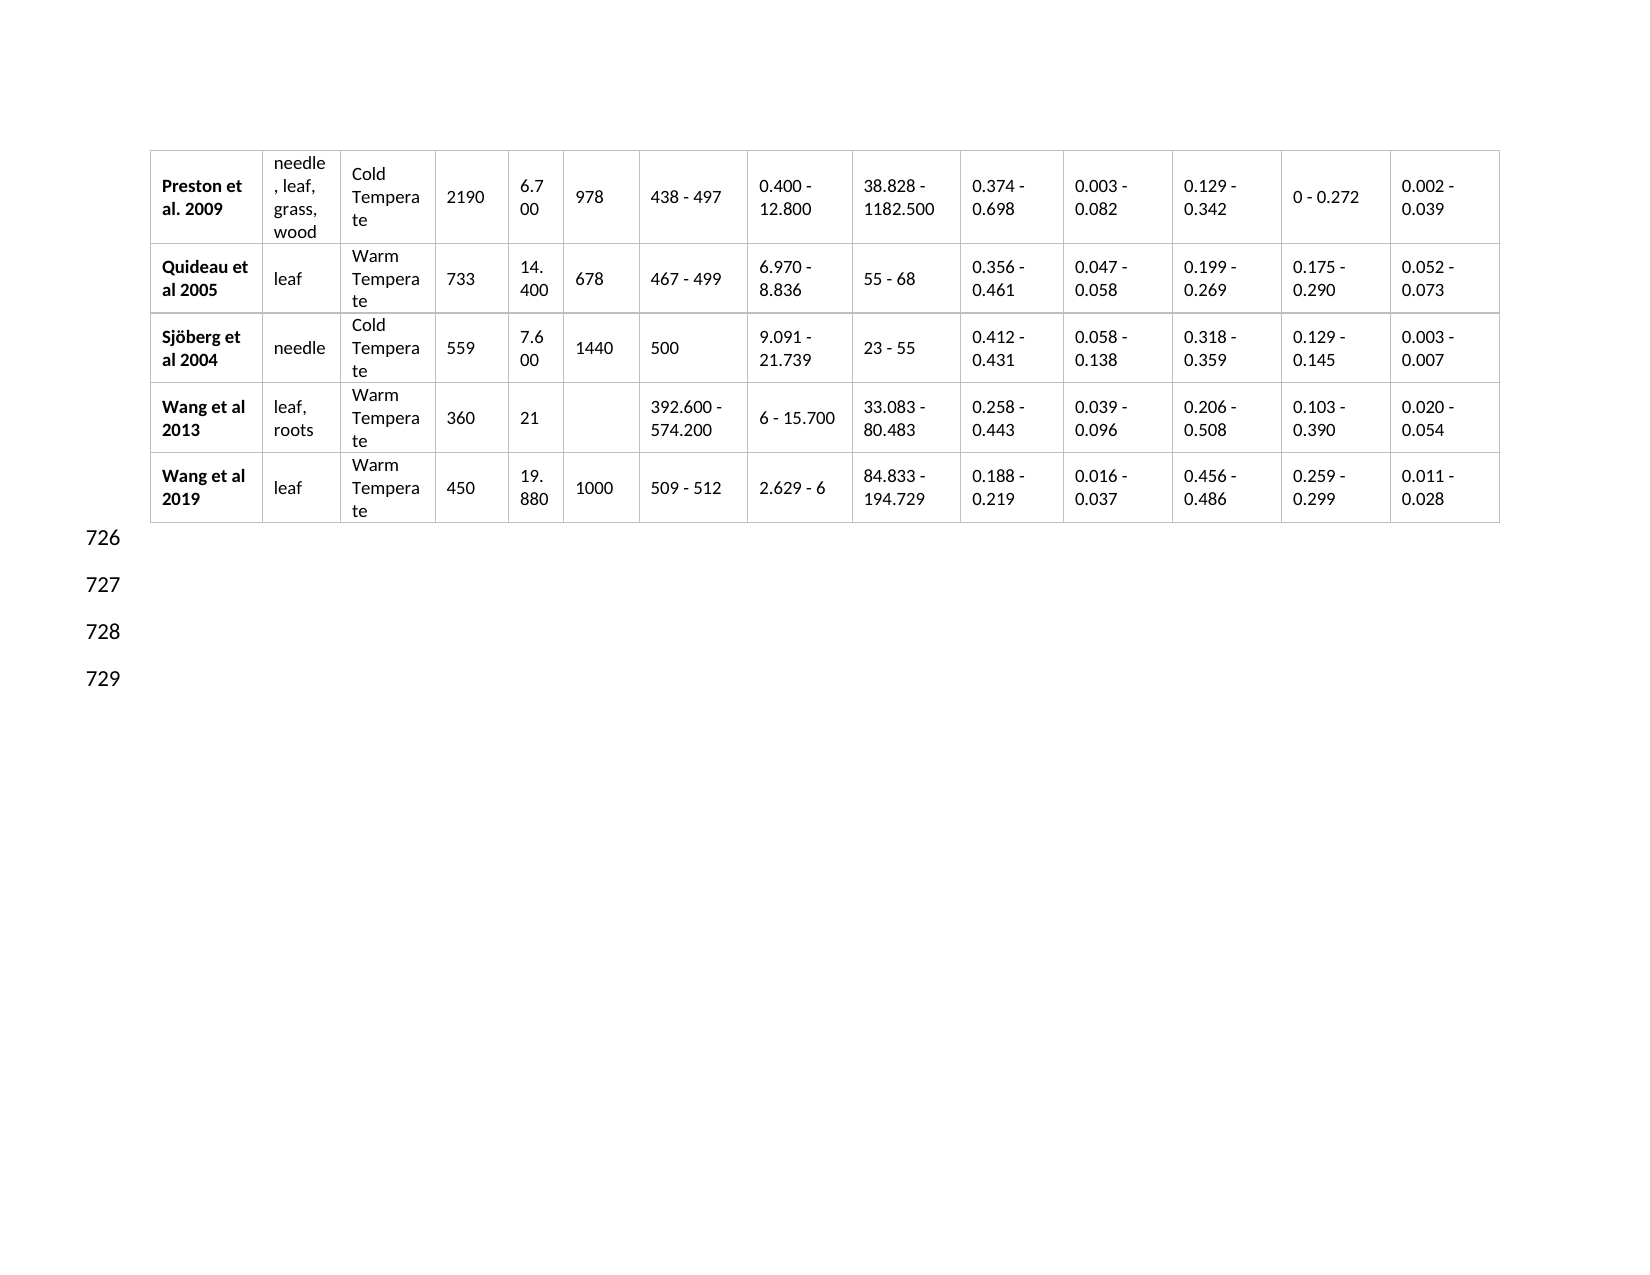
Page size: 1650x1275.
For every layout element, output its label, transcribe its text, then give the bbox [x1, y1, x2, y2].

table_cell 9.091 - 21.739 [748, 314, 852, 382]
table_cell 0.016 - 0.037 [1064, 453, 1172, 522]
table_cell Cold Temperate [341, 151, 435, 243]
table_cell 0.356 - 0.461 [961, 244, 1063, 312]
table_cell 0.175 - 0.290 [1282, 244, 1390, 312]
table_cell 450 [436, 453, 508, 522]
table_cell 0.003 - 0.007 [1391, 314, 1499, 382]
table_cell 14.400 [509, 244, 563, 312]
table_cell 0.011 - 0.028 [1391, 453, 1499, 522]
table_cell 467 - 499 [640, 244, 747, 312]
table_cell 19.880 [509, 453, 563, 522]
table_cell 392.600 - 574.200 [640, 383, 747, 452]
table_cell 1000 [564, 453, 639, 522]
table_cell Wang et al 2013 [151, 383, 262, 452]
table_cell 0.318 - 0.359 [1173, 314, 1281, 382]
table_cell 6.970 - 8.836 [748, 244, 852, 312]
table_cell 55 - 68 [853, 244, 960, 312]
table_cell leaf [263, 453, 340, 522]
table_cell 0 - 0.272 [1282, 151, 1390, 243]
table_cell [564, 383, 639, 452]
table_cell 978 [564, 151, 639, 243]
table_cell 0.199 - 0.269 [1173, 244, 1281, 312]
table_cell Cold Temperate [341, 314, 435, 382]
table_cell 0.456 - 0.486 [1173, 453, 1281, 522]
table_cell needle, leaf, grass, wood [263, 151, 340, 243]
table_cell needle [263, 314, 340, 382]
table_cell 0.020 - 0.054 [1391, 383, 1499, 452]
table_cell Quideau et al 2005 [151, 244, 262, 312]
table_cell 0.206 - 0.508 [1173, 383, 1281, 452]
table_cell leaf, roots [263, 383, 340, 452]
table_cell 0.002 - 0.039 [1391, 151, 1499, 243]
table_cell 0.129 - 0.145 [1282, 314, 1390, 382]
table_cell 38.828 - 1182.500 [853, 151, 960, 243]
table_cell 0.258 - 0.443 [961, 383, 1063, 452]
table_cell 438 - 497 [640, 151, 747, 243]
table_cell 0.188 - 0.219 [961, 453, 1063, 522]
table_cell Preston et al. 2009 [151, 151, 262, 243]
table_cell 360 [436, 383, 508, 452]
table_cell 0.129 - 0.342 [1173, 151, 1281, 243]
table_cell 2190 [436, 151, 508, 243]
table_cell 23 - 55 [853, 314, 960, 382]
table_cell 6.700 [509, 151, 563, 243]
table_cell 84.833 - 194.729 [853, 453, 960, 522]
table_cell Wang et al 2019 [151, 453, 262, 522]
table_cell 0.039 - 0.096 [1064, 383, 1172, 452]
table_cell 509 - 512 [640, 453, 747, 522]
table_cell 733 [436, 244, 508, 312]
table_cell 1440 [564, 314, 639, 382]
table_cell 0.412 - 0.431 [961, 314, 1063, 382]
table_cell 0.052 - 0.073 [1391, 244, 1499, 312]
table_cell Warm Temperate [341, 383, 435, 452]
table_cell 559 [436, 314, 508, 382]
table_cell Warm Temperate [341, 453, 435, 522]
table_cell 500 [640, 314, 747, 382]
table_cell 7.600 [509, 314, 563, 382]
table_cell 0.058 - 0.138 [1064, 314, 1172, 382]
table_cell 0.047 - 0.058 [1064, 244, 1172, 312]
table_cell 33.083 - 80.483 [853, 383, 960, 452]
table_cell 0.374 - 0.698 [961, 151, 1063, 243]
table_cell 0.400 - 12.800 [748, 151, 852, 243]
table_cell 0.103 - 0.390 [1282, 383, 1390, 452]
table_cell 2.629 - 6 [748, 453, 852, 522]
table_cell 0.003 - 0.082 [1064, 151, 1172, 243]
table_cell 6 - 15.700 [748, 383, 852, 452]
table_cell leaf [263, 244, 340, 312]
table_cell 0.259 - 0.299 [1282, 453, 1390, 522]
table_cell 678 [564, 244, 639, 312]
table_cell 21 [509, 383, 563, 452]
table_cell Sjöberg et al 2004 [151, 314, 262, 382]
table_cell Warm Temperate [341, 244, 435, 312]
